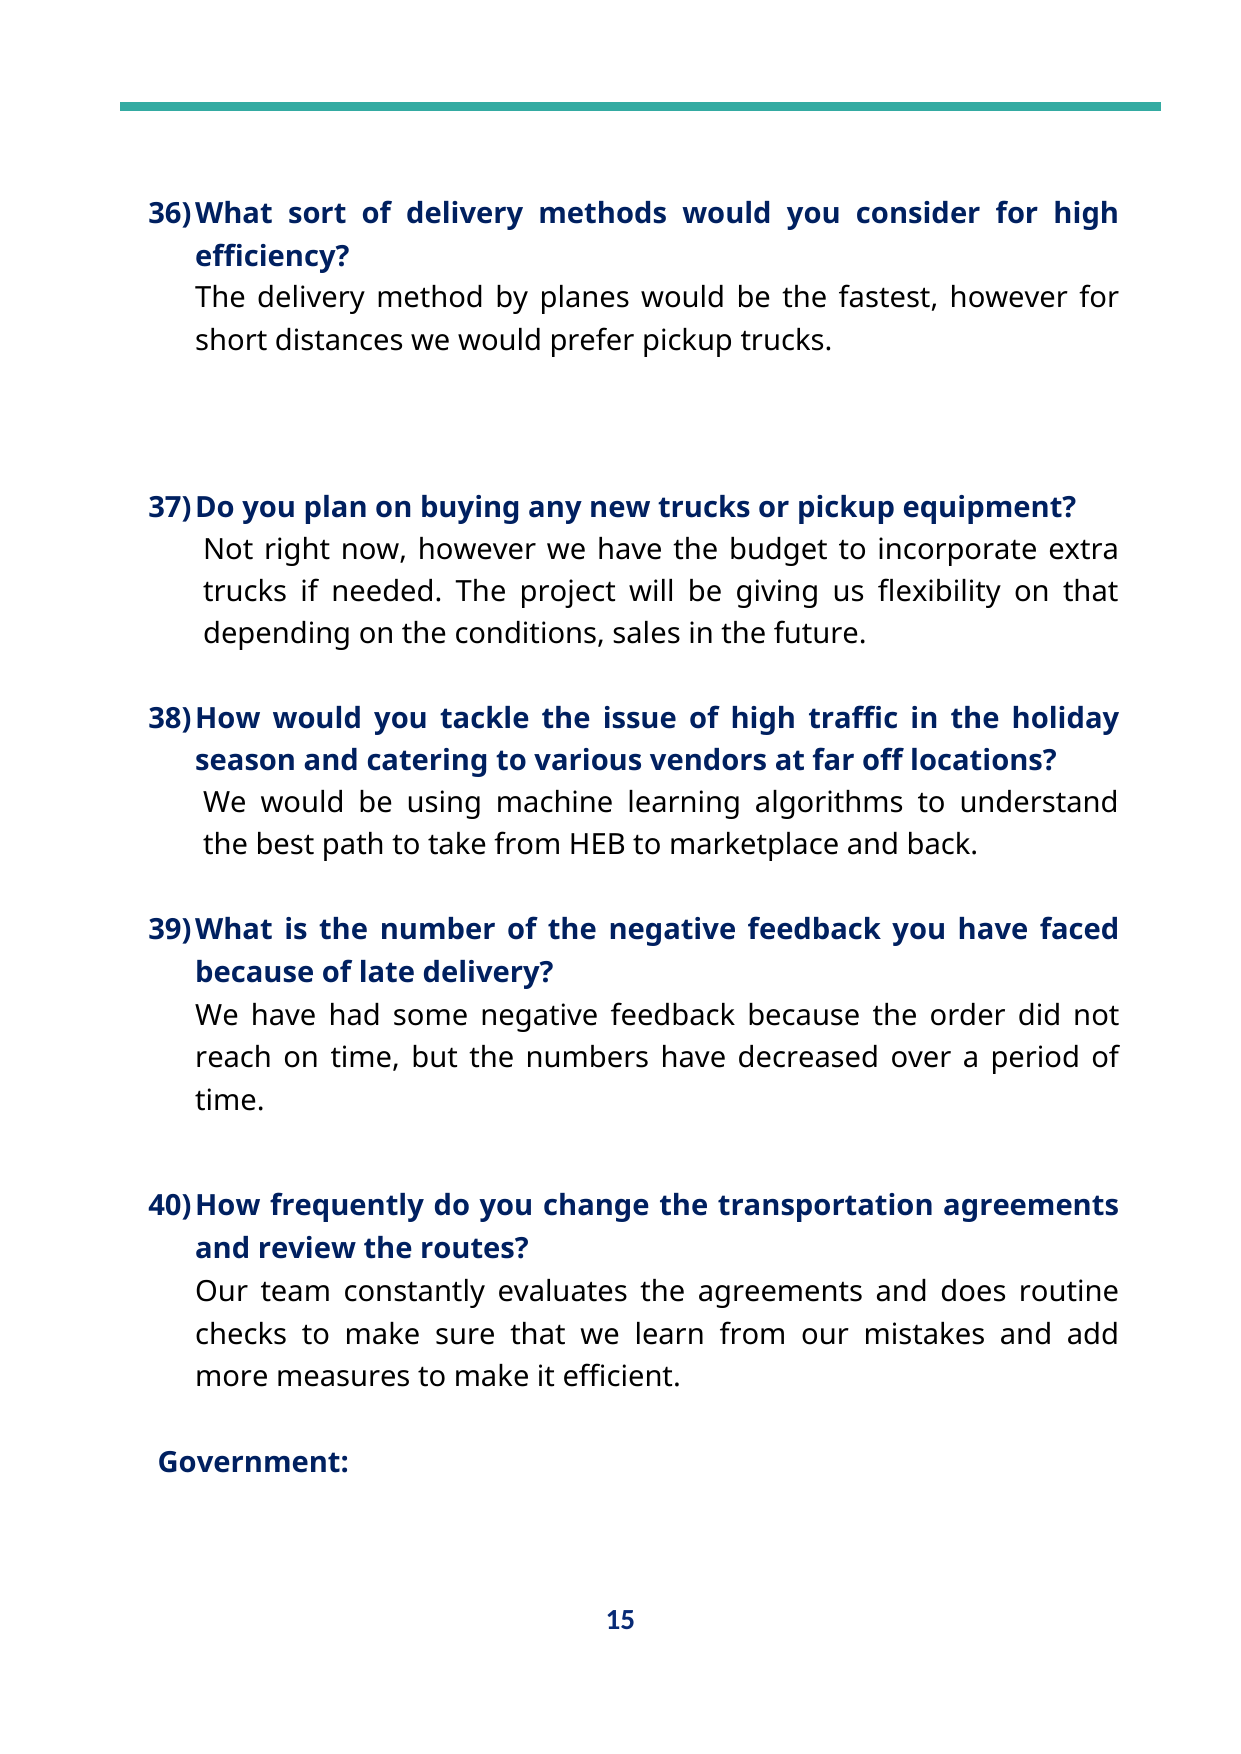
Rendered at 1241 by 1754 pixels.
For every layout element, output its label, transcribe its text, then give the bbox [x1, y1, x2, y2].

text Government: [157, 1441, 1120, 1481]
list How would you tackle the issue of high traffic in the holiday season and catering to various vendors at far off locations? [148, 697, 1120, 779]
list We would be using machine learning algorithms to understand the best path to take from HEB to marketplace and back. [203, 781, 1120, 863]
list What is the number of the negative feedback you have faced because of late delivery? [148, 908, 1120, 991]
list What sort of delivery methods would you consider for high efficiency? [148, 193, 1120, 274]
list Do you plan on buying any new trucks or pickup equipment? [148, 487, 1120, 526]
list We have had some negative feedback because the order did not reach on time, but the numbers have decreased over a period of time. [195, 994, 1120, 1119]
text The delivery method by planes would be the fastest, however for short distances we would prefer pickup trucks. [195, 277, 1120, 358]
list Our team constantly evaluates the agreements and does routine checks to make sure that we learn from our mistakes and add more measures to make it efficient. [195, 1270, 1120, 1395]
list How frequently do you change the transportation agreements and review the routes? [148, 1184, 1120, 1267]
list Not right now, however we have the budget to incorporate extra trucks if needed. The project will be giving us flexibility on that depending on the conditions, sales in the future. [203, 529, 1120, 652]
